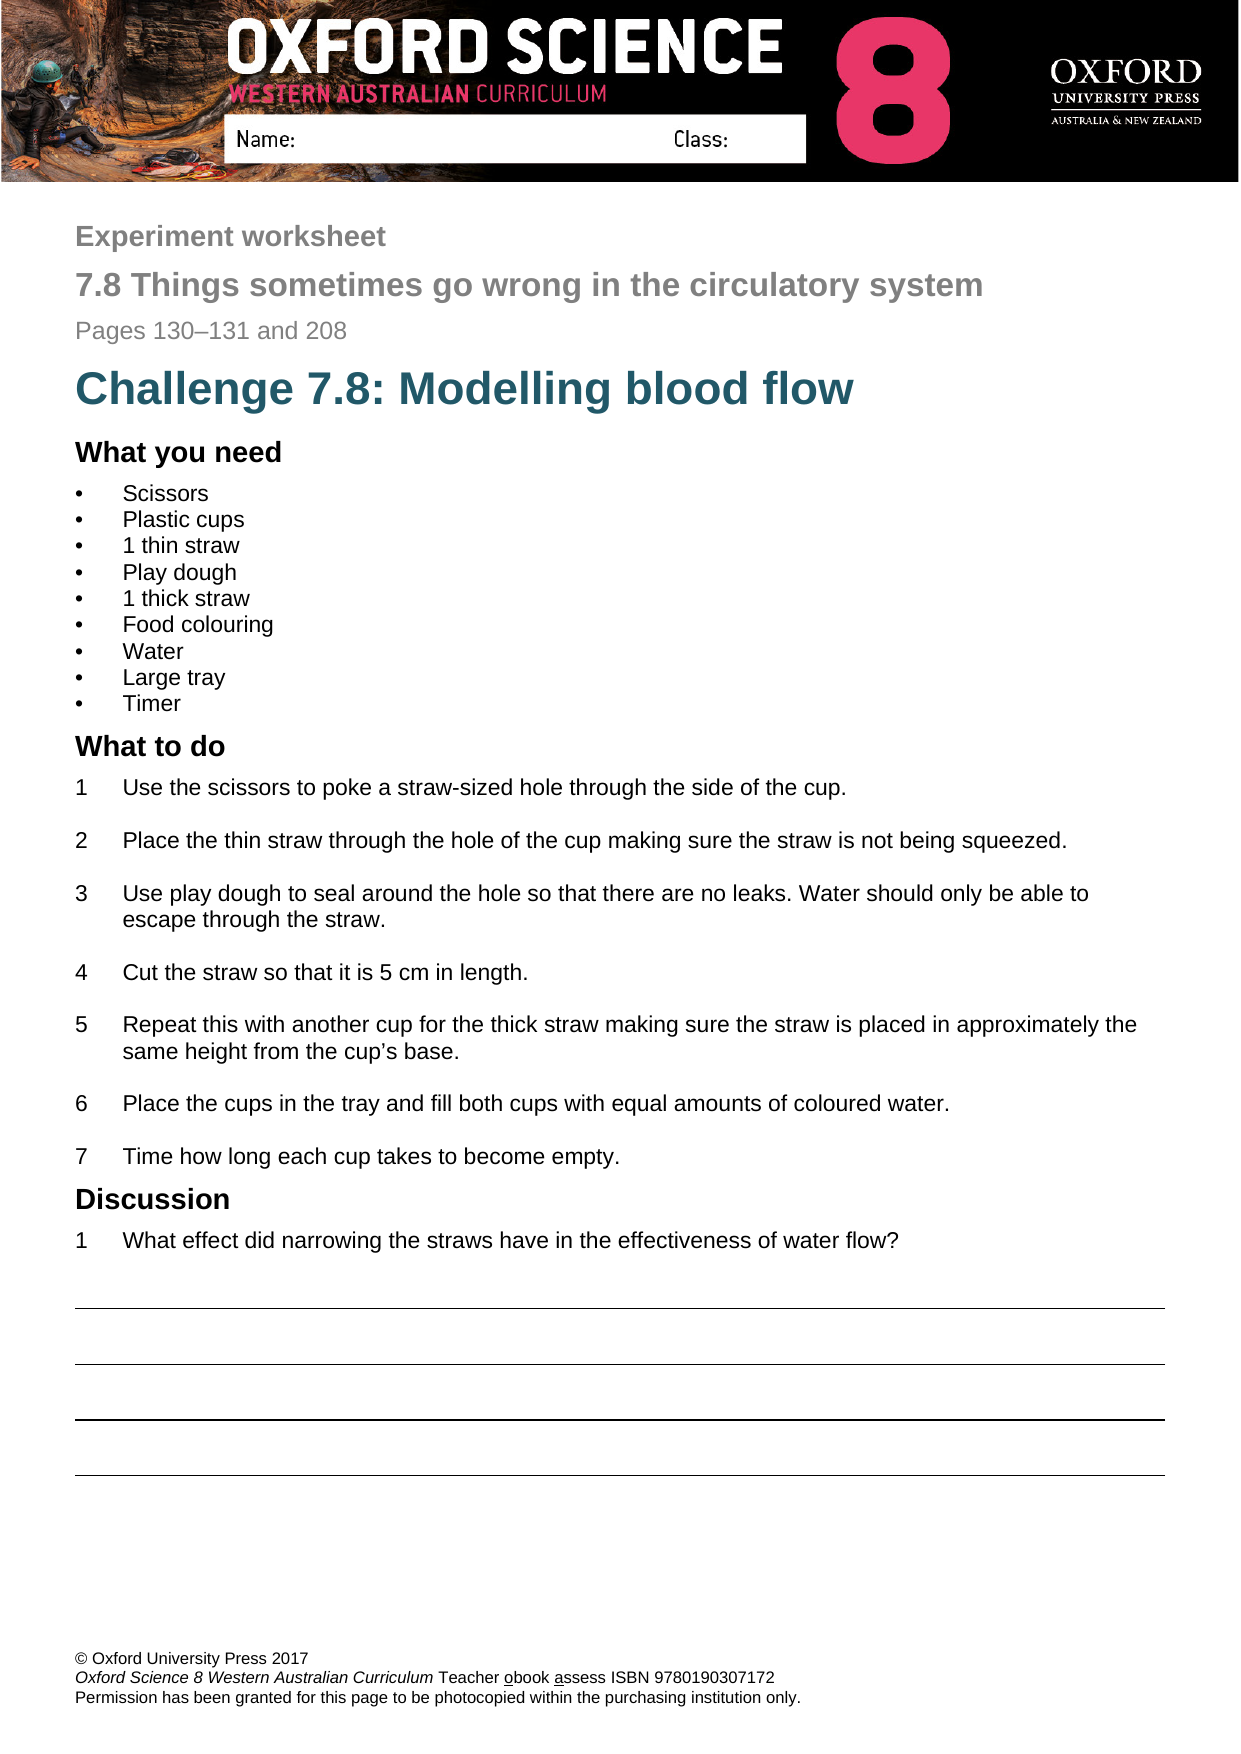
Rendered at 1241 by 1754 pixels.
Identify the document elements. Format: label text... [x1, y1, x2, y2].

list 1 Use the scissors to poke a straw-sized hole through the side of the cup. [75, 774, 1165, 800]
list 1 What effect did narrowing the straws have in the effectiveness of water flow? [75, 1227, 1165, 1253]
list 5 Repeat this with another cup for the thick straw making sure the straw is placed in approximately the same height from the cup’s base. [75, 1011, 1165, 1064]
list • Plastic cups [75, 506, 1165, 532]
text What you need [75, 435, 1165, 468]
list 4 Cut the straw so that it is 5 cm in length. [75, 958, 1165, 985]
text 7.8 Things sometimes go wrong in the circulatory system [75, 265, 1165, 304]
picture [0, 0, 1238, 182]
list 6 Place the cups in the tray and fill both cups with equal amounts of coloured water. [75, 1090, 1165, 1117]
list 7 Time how long each cup takes to become empty. [75, 1143, 1165, 1169]
list • Play dough [75, 559, 1165, 585]
text Challenge 7.8: Modelling blood flow [75, 362, 1165, 414]
list • Water [75, 638, 1165, 664]
list 2 Place the thin straw through the hole of the cup making sure the straw is not being squeezed. [75, 827, 1165, 853]
text Experiment worksheet [75, 219, 1165, 253]
text Discussion [75, 1182, 1165, 1215]
text Pages 130–131 and 208 [75, 316, 1165, 345]
list • 1 thin straw [75, 532, 1165, 559]
text What to do [75, 729, 1165, 763]
list • Scissors [75, 479, 1165, 506]
list • Food colouring [75, 611, 1165, 638]
list 3 Use play dough to seal around the hole so that there are no leaks. Water should only be able to escape through the straw. [75, 879, 1165, 932]
list • Large tray [75, 664, 1165, 690]
list • Timer [75, 690, 1165, 717]
list • 1 thick straw [75, 585, 1165, 611]
